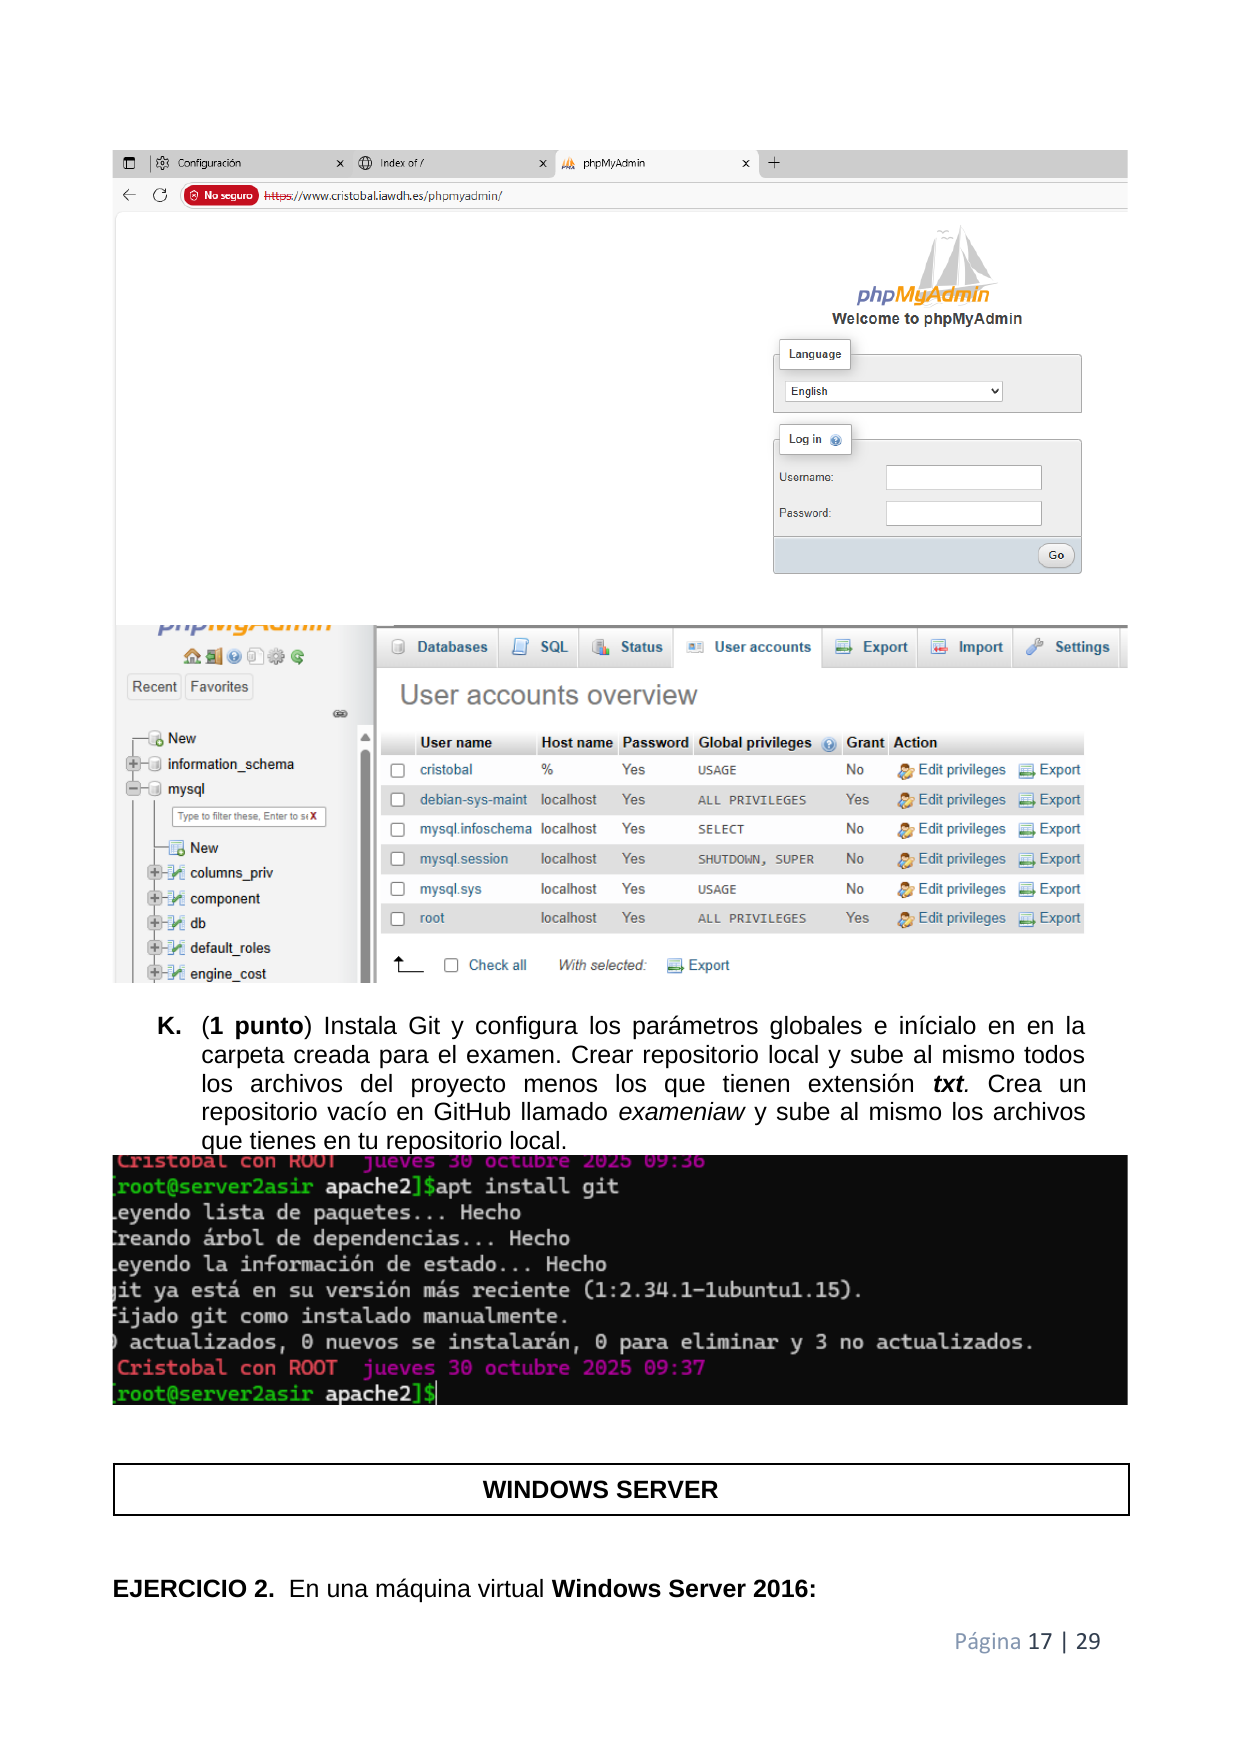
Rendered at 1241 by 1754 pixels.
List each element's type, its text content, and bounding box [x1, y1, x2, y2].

picture [112, 1155, 1128, 1405]
picture [112, 150, 1128, 983]
table_header WINDOWS SERVER [115, 1465, 1128, 1514]
text EJERCICIO 2. En una máquina virtual Windows Server 2016: [112, 1574, 1087, 1602]
list (1 punto) Instala Git y configura los parámetros globales e inícialo en en la carpeta creada para el examen. Crear repositorio local y sube al mismo todos los archivos del proyecto menos los que tienen extensión txt. Crea un repositorio vacío en GitHub llamado exameniaw y sube al mismo los archivos que tienes en tu repositorio local. [157, 1011, 1087, 1155]
